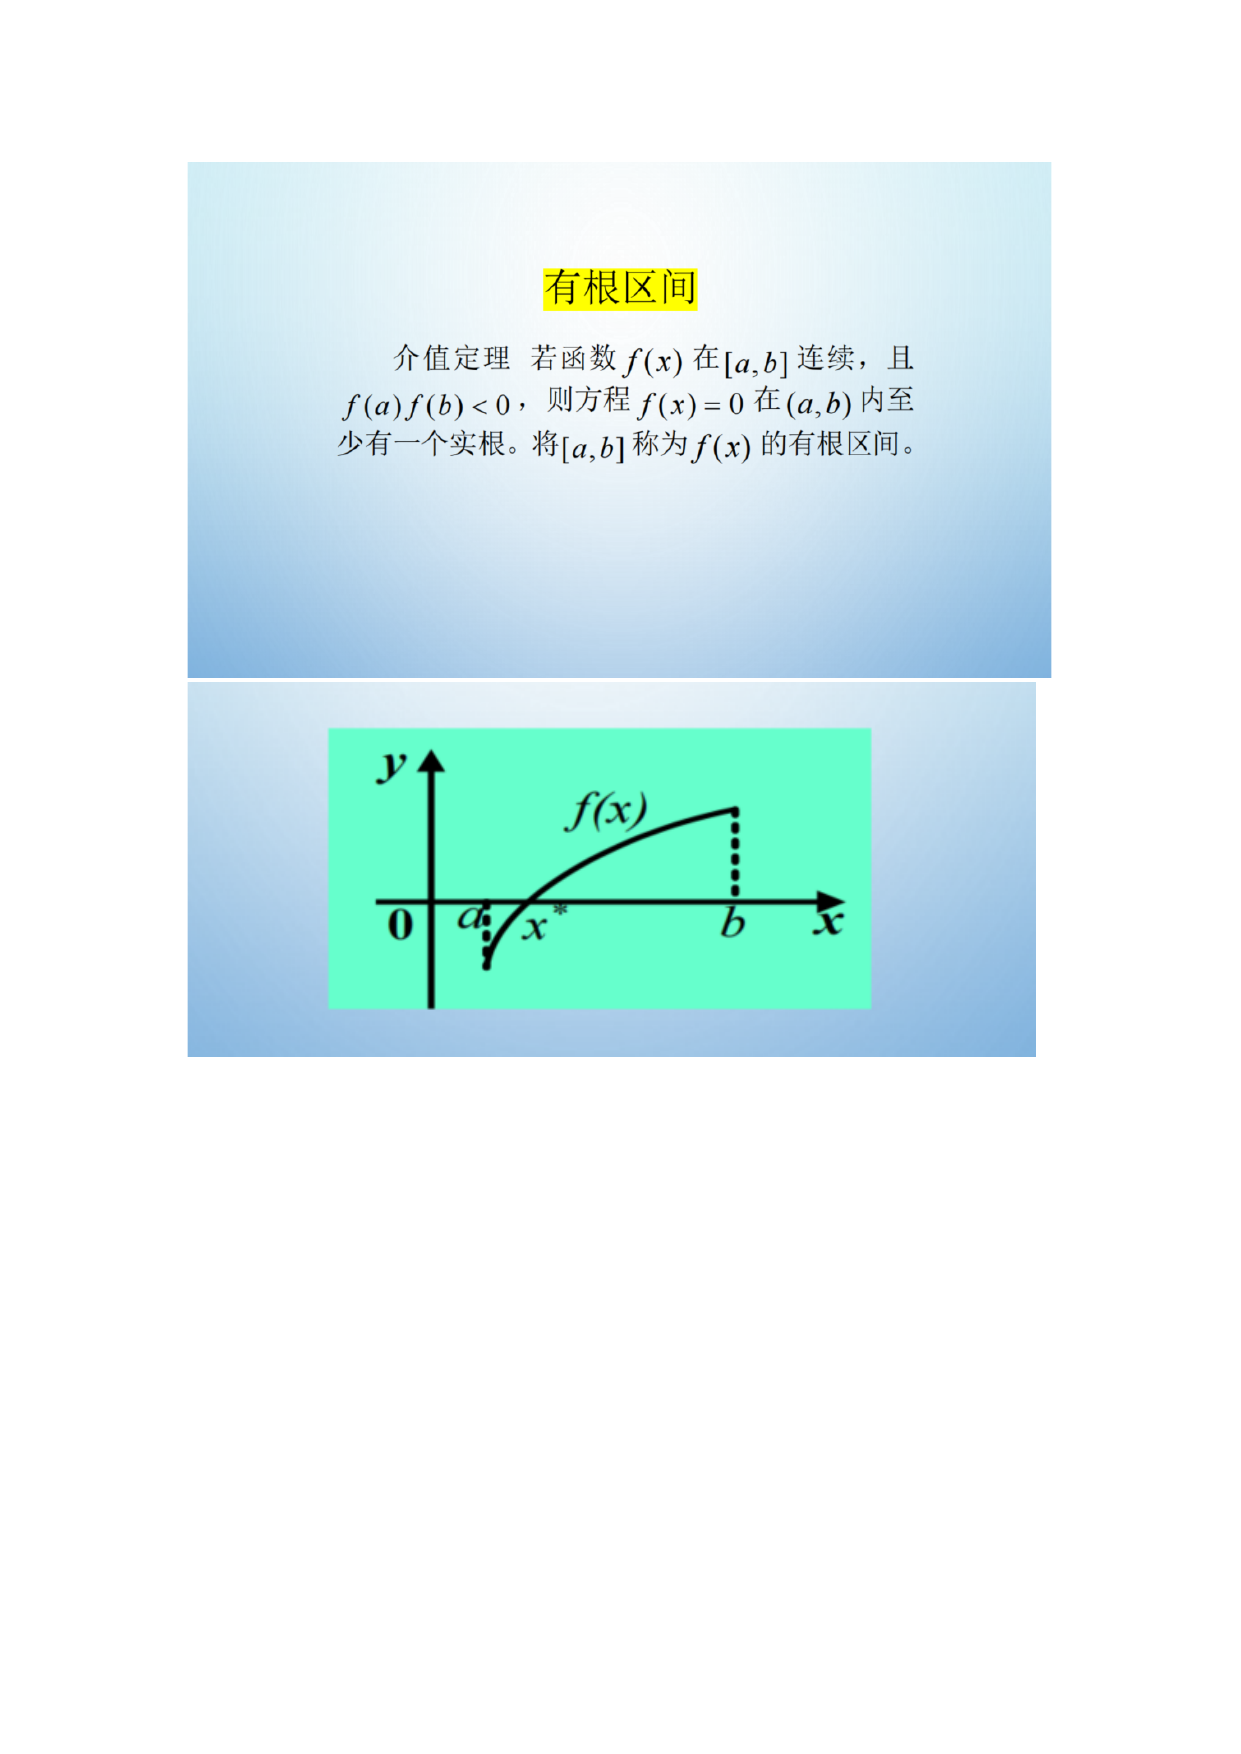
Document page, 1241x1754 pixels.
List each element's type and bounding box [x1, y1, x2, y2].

picture [187, 682, 1036, 1057]
picture [187, 162, 1052, 678]
